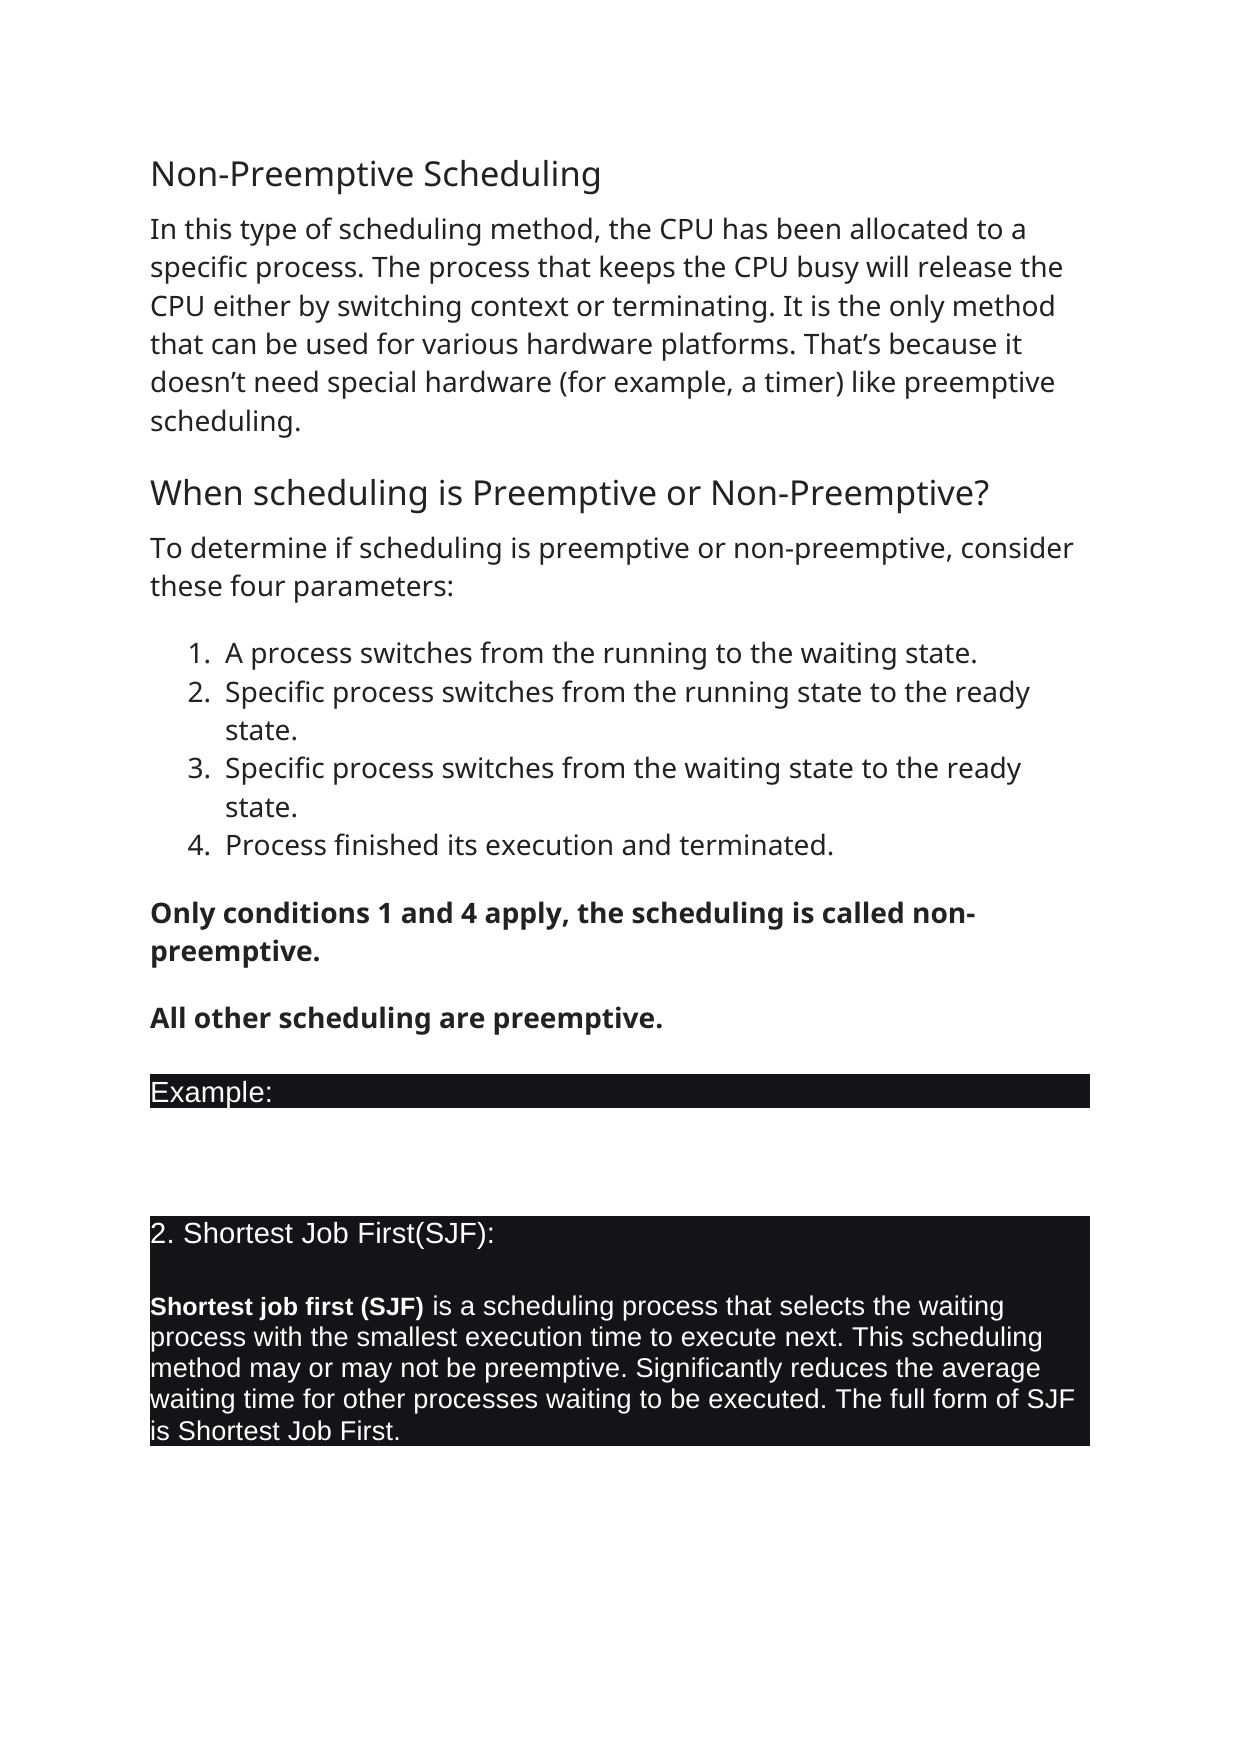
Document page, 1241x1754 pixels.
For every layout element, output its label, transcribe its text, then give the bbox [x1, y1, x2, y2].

list A process switches from the running to the waiting state. [187, 634, 1090, 672]
subtitle When scheduling is Preemptive or Non-Preemptive? [150, 468, 1090, 515]
subtitle 2. Shortest Job First(SJF): [150, 1216, 1090, 1249]
list Specific process switches from the waiting state to the ready state. [187, 749, 1090, 825]
text Only conditions 1 and 4 apply, the scheduling is called non- preemptive. [150, 893, 1090, 969]
text To determine if scheduling is preemptive or non-preemptive, consider these four parameters: [150, 528, 1090, 604]
subtitle Example: [150, 1074, 1090, 1108]
text Shortest job first (SJF) is a scheduling process that selects the waiting process with the smallest execution time to execute next. This scheduling method may or may not be preemptive. Significantly reduces the average waiting time for other processes waiting to be executed. The full form of SJF is Shortest Job First. [150, 1289, 1090, 1446]
text In this type of scheduling method, the CPU has been allocated to a specific process. The process that keeps the CPU busy will release the CPU either by switching context or terminating. It is the only method that can be used for various hardware platforms. That’s because it doesn’t need special hardware (for example, a timer) like preemptive scheduling. [150, 209, 1090, 439]
subtitle Non-Preemptive Scheduling [150, 150, 1090, 197]
list Specific process switches from the running state to the ready state. [187, 672, 1090, 749]
text All other scheduling are preemptive. [150, 999, 1090, 1037]
list Process finished its execution and terminated. [187, 825, 1090, 864]
